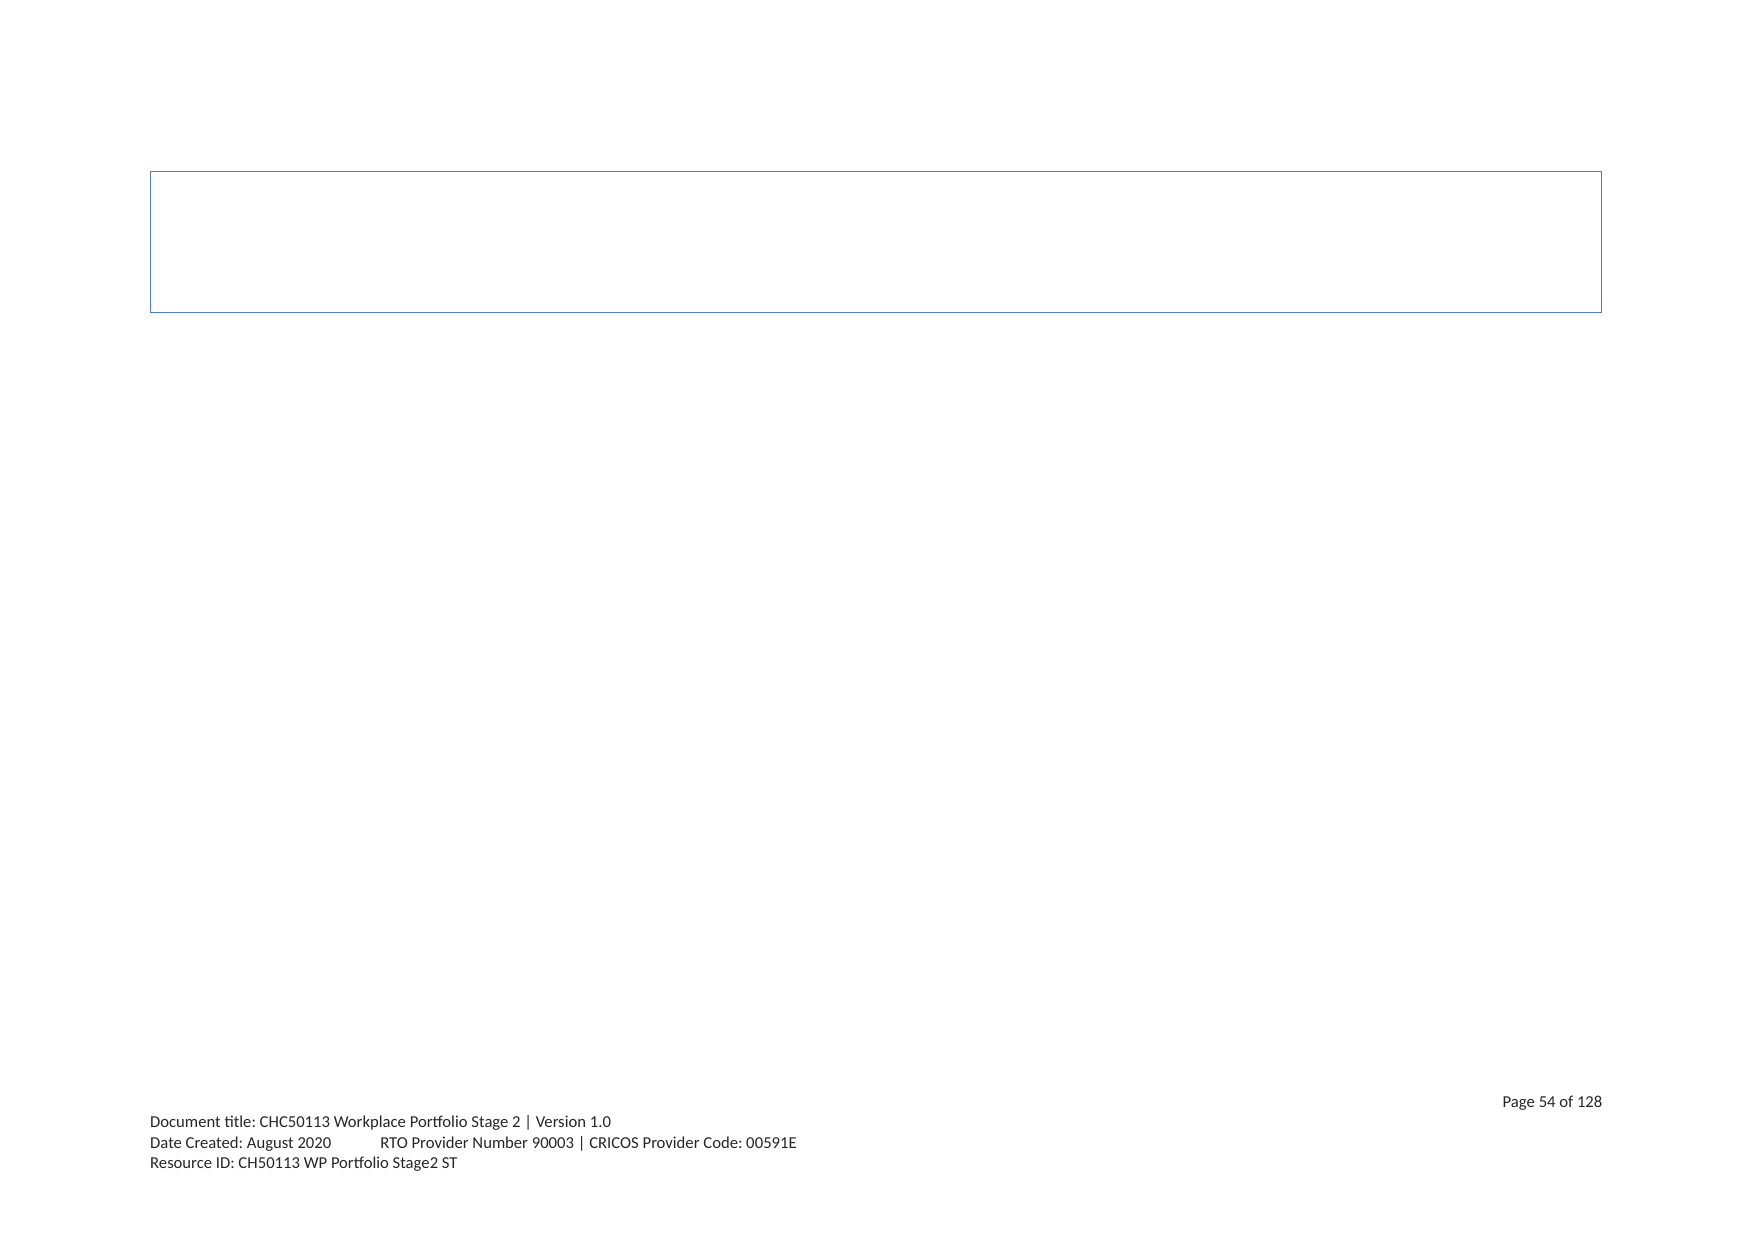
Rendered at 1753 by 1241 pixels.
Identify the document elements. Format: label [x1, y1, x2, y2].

table_cell [151, 172, 1601, 312]
